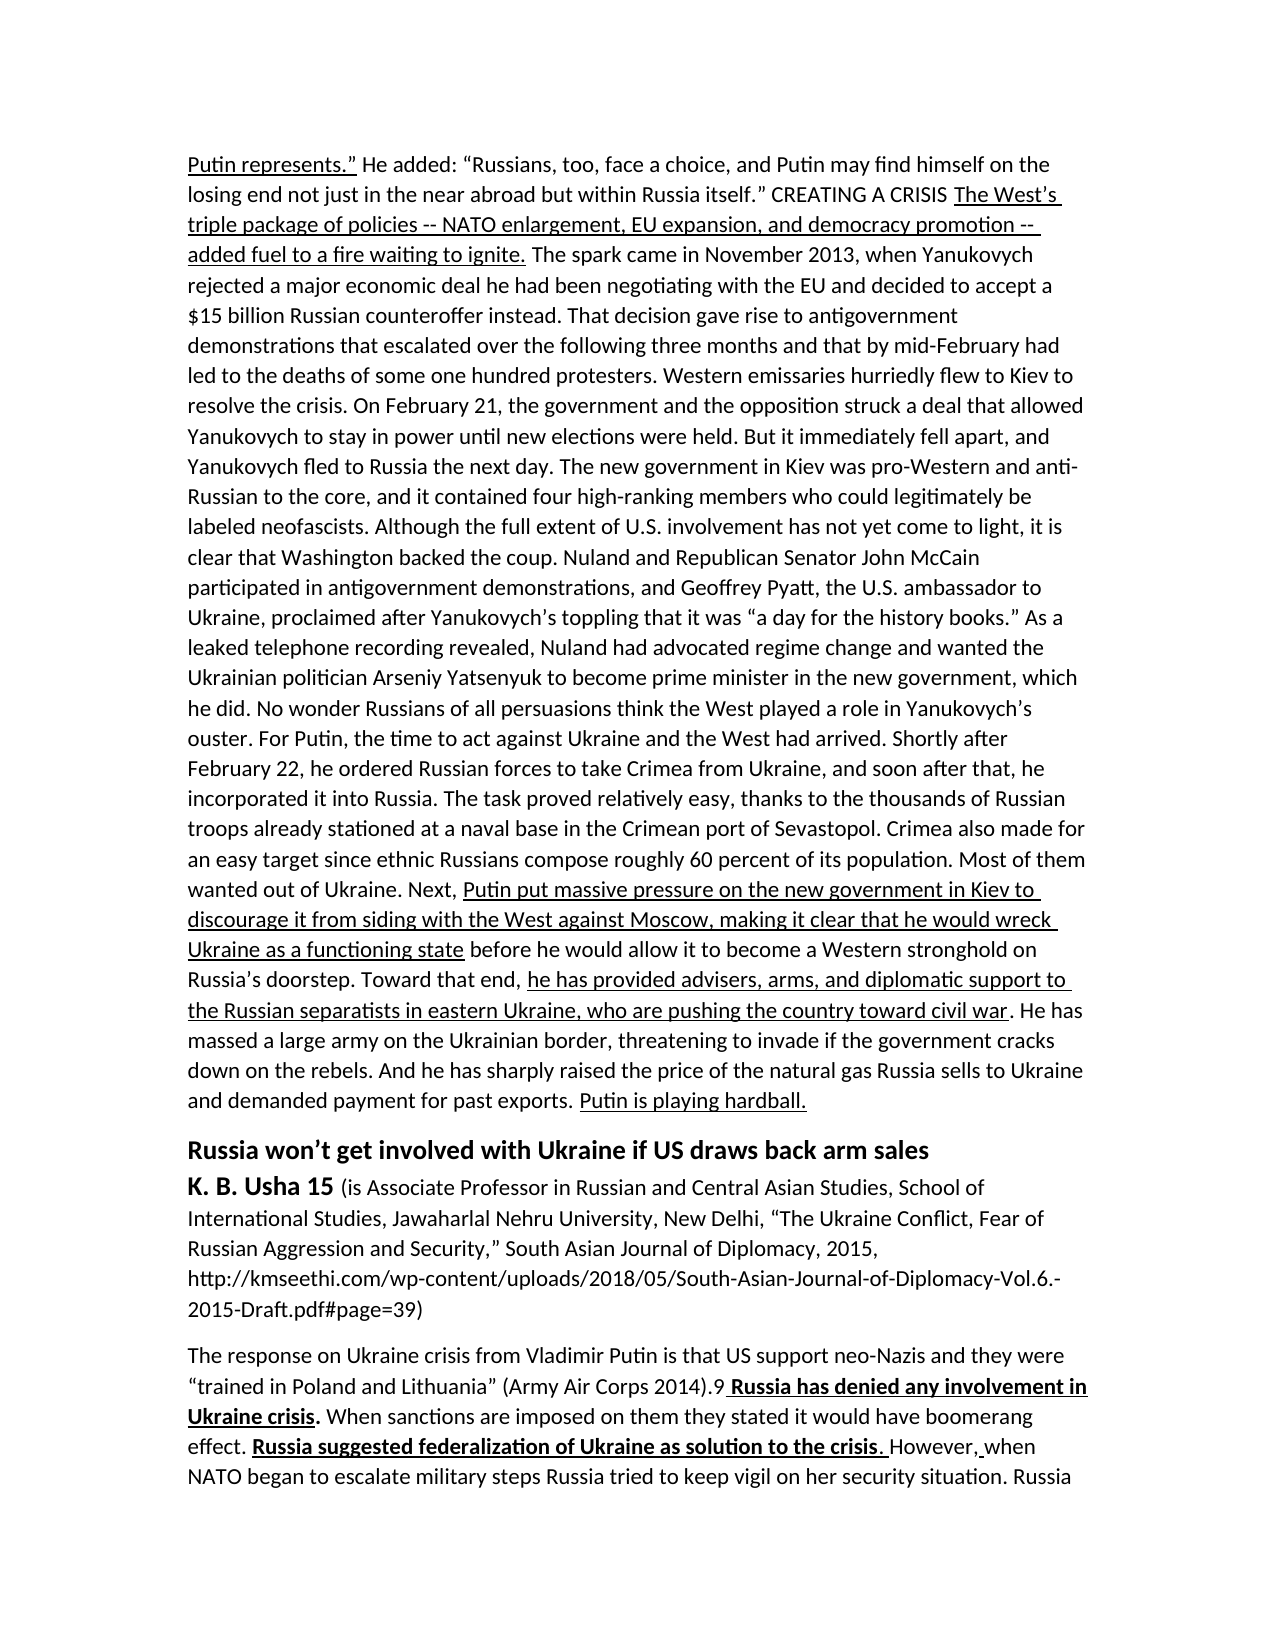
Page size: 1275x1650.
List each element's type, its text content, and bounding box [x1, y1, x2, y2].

text K. B. Usha 15 (is Associate Professor in Russian and Central Asian Studies, School of International Studies, Jawaharlal Nehru University, New Delhi, “The Ukraine Conflict, Fear of Russian Aggression and Security,” South Asian Journal of Diplomacy, 2015, http://kmseethi.com/wp-content/uploads/2018/05/South-Asian-Journal-of-Diplomacy-Vol.6.-2015-Draft.pdf#page=39) [187, 1169, 1087, 1323]
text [187, 1342, 1087, 1491]
subtitle Russia won’t get involved with Ukraine if US draws back arm sales [187, 1133, 1087, 1166]
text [187, 150, 1087, 1114]
